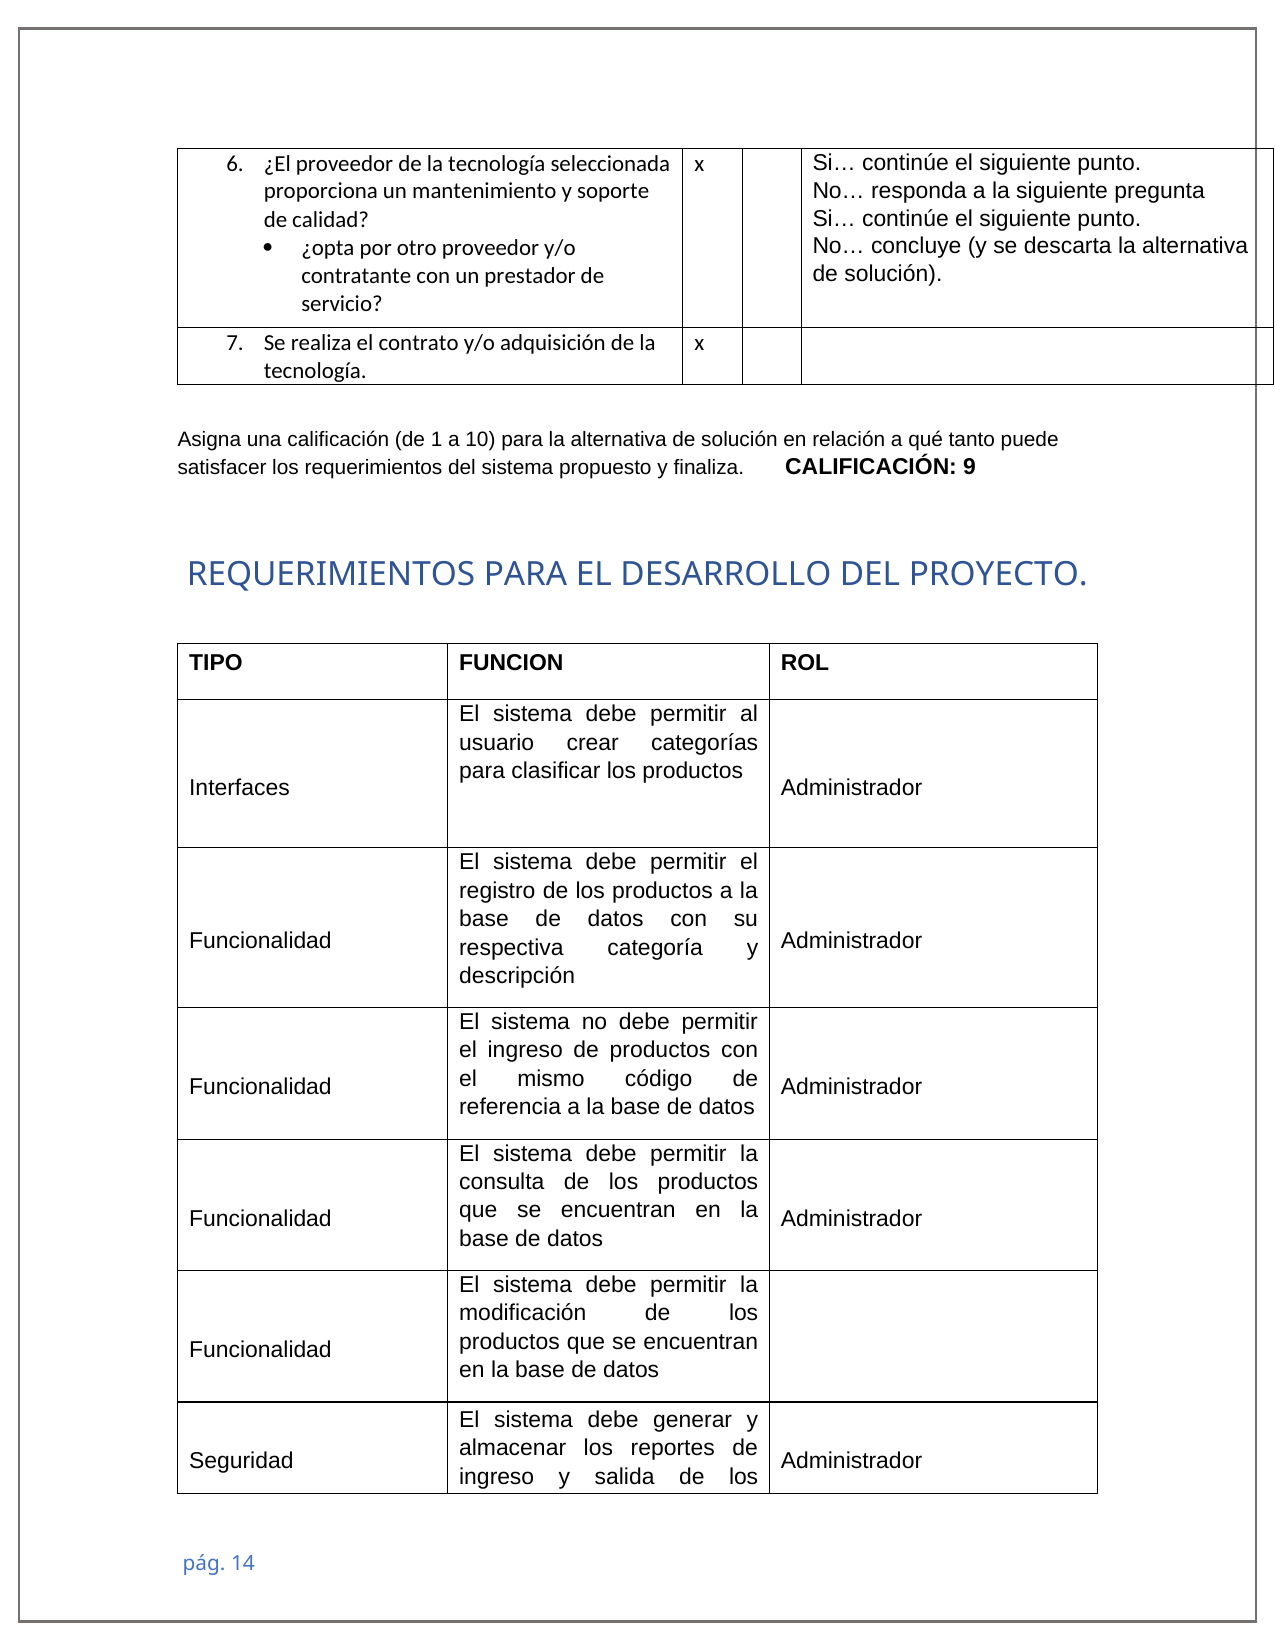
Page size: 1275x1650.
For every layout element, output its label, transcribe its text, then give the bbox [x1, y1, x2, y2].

table_cell ¿El proveedor de la tecnología seleccionada proporciona un mantenimiento y soporte de calidad? ¿opta por otro proveedor y/o contratante con un prestador de servicio? [178, 149, 682, 327]
subtitle REQUERIMIENTOS PARA EL DESARROLLO DEL PROYECTO. [177, 550, 1098, 596]
table_header ROL [770, 644, 1097, 699]
table_cell Administrador [770, 1140, 1097, 1270]
table_cell El sistema debe permitir al usuario crear categorías para clasificar los productos [448, 700, 769, 847]
table_cell El sistema debe permitir la modificación de los productos que se encuentran en la base de datos [448, 1271, 769, 1401]
table_cell [743, 328, 801, 384]
table_cell Administrador [770, 700, 1097, 847]
table_cell Interfaces [178, 700, 447, 847]
table_cell Seguridad [178, 1403, 447, 1493]
table_cell [770, 1271, 1097, 1401]
text Asigna una calificación (de 1 a 10) para la alternativa de solución en relación a qué tanto puede satisfacer los requerimientos del sistema propuesto y finaliza. CALIFICACIÓN: 9 [177, 427, 1098, 479]
table_cell Si… continúe el siguiente punto. No… responda a la siguiente pregunta Si… continúe el siguiente punto. No… concluye (y se descarta la alternativa de solución). [802, 149, 1273, 327]
table_cell x [683, 149, 742, 327]
table_cell Se realiza el contrato y/o adquisición de la tecnología. [178, 328, 682, 384]
table_cell El sistema debe permitir el registro de los productos a la base de datos con su respectiva categoría y descripción [448, 848, 769, 1007]
table_cell El sistema debe permitir la consulta de los productos que se encuentran en la base de datos [448, 1140, 769, 1270]
table_cell Funcionalidad [178, 1271, 447, 1401]
table_cell Administrador [770, 1403, 1097, 1493]
table_header FUNCION [448, 644, 769, 699]
table_cell Funcionalidad [178, 848, 447, 1007]
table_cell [448, 1403, 769, 1493]
table_cell Administrador [770, 848, 1097, 1007]
table_cell Funcionalidad [178, 1140, 447, 1270]
table_cell El sistema no debe permitir el ingreso de productos con el mismo código de referencia a la base de datos [448, 1008, 769, 1138]
table_cell Funcionalidad [178, 1008, 447, 1138]
table_cell [802, 328, 1273, 384]
table_cell [743, 149, 801, 327]
table_cell x [683, 328, 742, 384]
table_cell Administrador [770, 1008, 1097, 1138]
table_header TIPO [178, 644, 447, 699]
